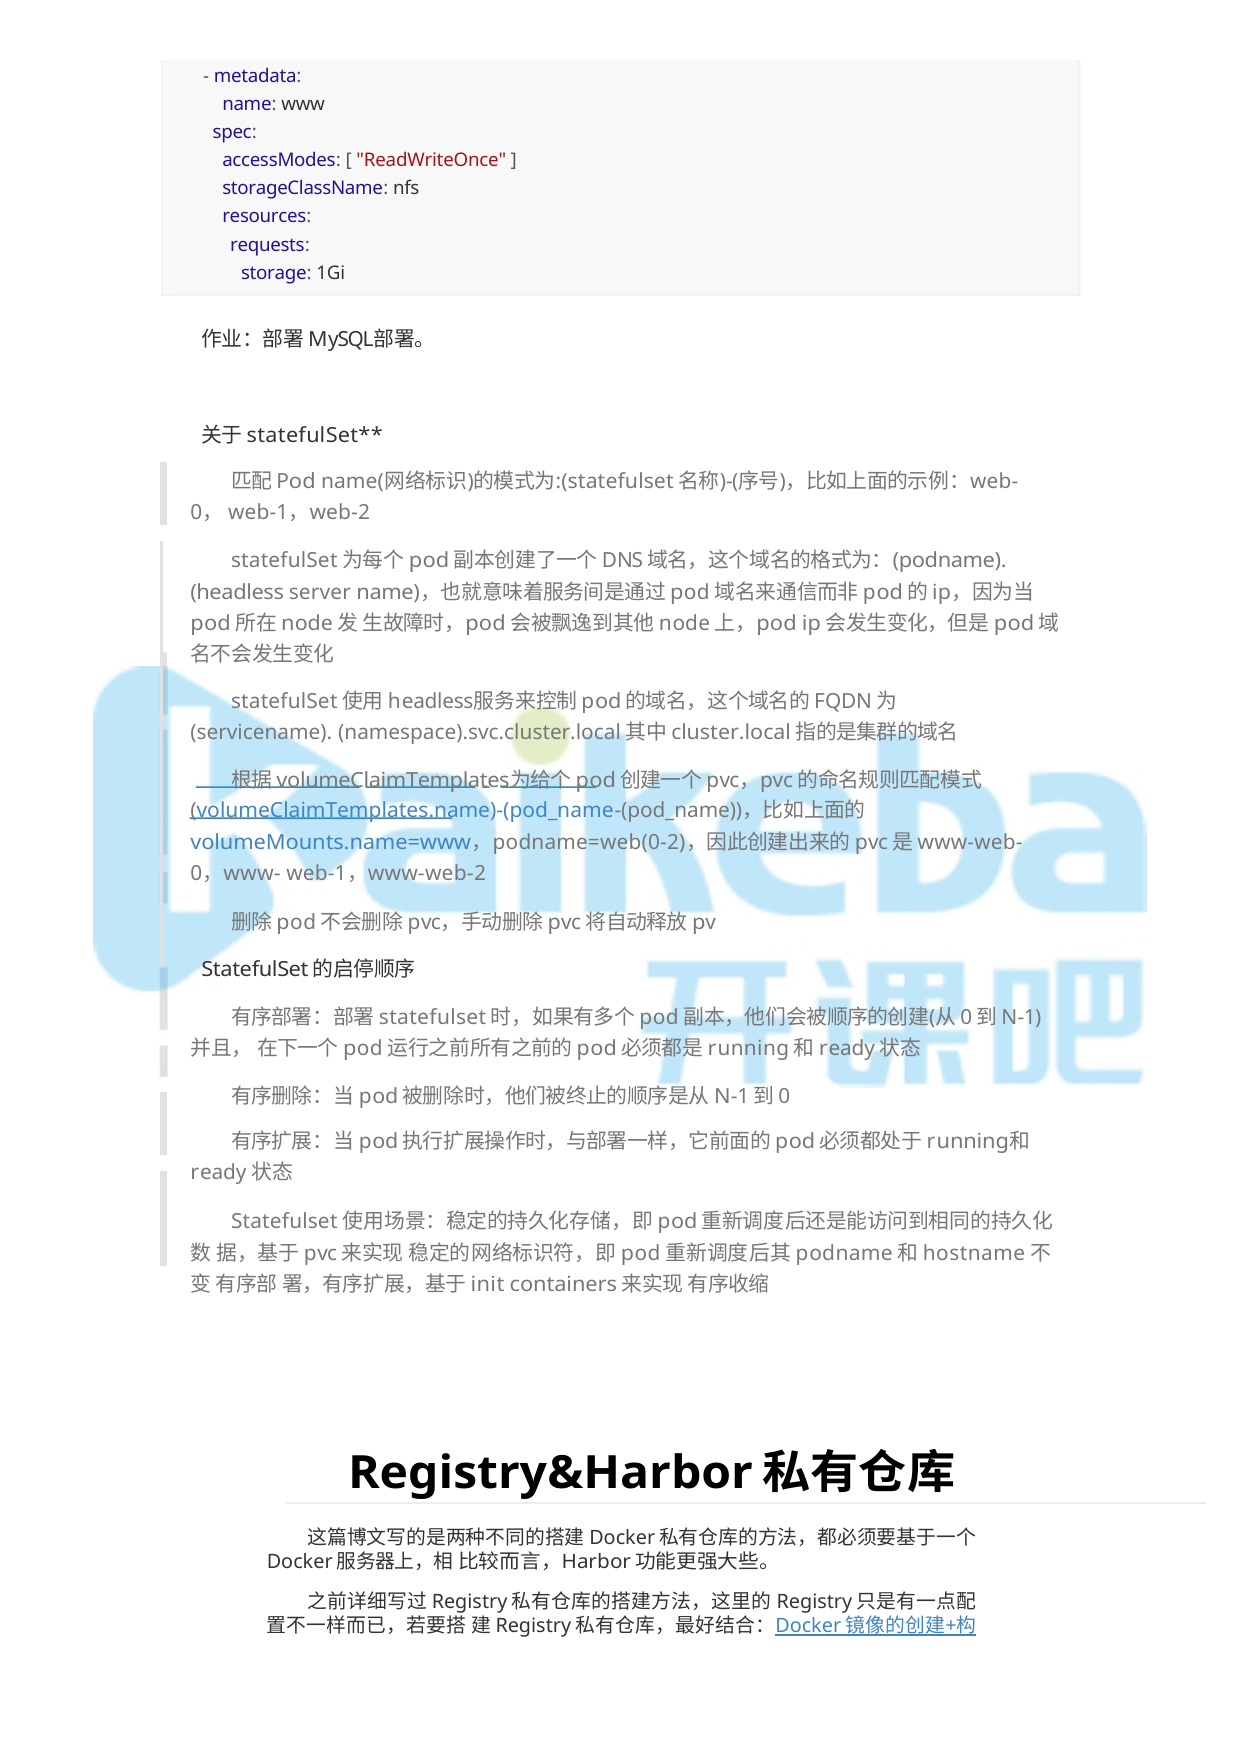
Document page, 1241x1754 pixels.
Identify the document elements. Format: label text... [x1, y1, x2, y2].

text - metadata: [203, 68, 1068, 86]
text resources: [192, 208, 1068, 227]
subtitle Registry&Harbor私有仓库 [348, 1440, 1068, 1502]
text Statefulset使用场景：稳定的持久化存储，即pod重新调度后还是能访问到相同的持久化数 据，基于pvc来实现 稳定的网络标识符，即pod重新调度后其podname和hostname不变 有序部 署，有序扩展，基于init containers来实现 有序收缩 [190, 1204, 1053, 1298]
text 这篇博文写的是两种不同的搭建Docker私有仓库的方法，都必须要基于一个Docker服务器上，相 比较而言，Harbor功能更强大些。 [267, 1525, 976, 1574]
text 有序删除：当pod被删除时，他们被终止的顺序是从N-1到0 [231, 1081, 1068, 1109]
text accessModes : [ "ReadWriteOnce" ] [192, 152, 1068, 170]
text 删除pod不会删除pvc，手动删除pvc将自动释放pv [231, 907, 1068, 935]
text 匹配Pod name(网络标识)的模式为:(statefulset名称)-(序号)，比如上面的示例：web-0， web-1，web-2 [190, 463, 1026, 526]
text 关于statefulSet** [201, 420, 1068, 448]
text 作业：部署MySQL 部署。 [201, 324, 1068, 352]
text storageClassName : nfs [192, 180, 1068, 198]
text (volumeClaimTemplates.name)-(pod_name -(pod_name))，比如上面的 volumeMounts.name=www ，podname=web(0-2)，因此创建出来的pvc是www-web-0，www- web-1，www-web-2 [190, 793, 1063, 887]
text 有序部署：部署statefulset时，如果有多个pod副本，他们会被顺序的创建(从0到N-1) 并且， 在下一个pod运行之前所有之前的pod必须都是running和ready状态 [190, 999, 1061, 1062]
text storage: 1Gi [192, 265, 1068, 283]
text spec: [192, 124, 1068, 142]
text requests: [192, 237, 1068, 255]
picture [60, 60, 1182, 1377]
text statefulSet为每个pod副本创建了一个DNS域名，这个域名的格式为：(podname).(headless server name)，也就意味着服务间是通过pod域名来通信而非pod的ip，因为当pod所在node发 生故障时，pod会被飘逸到其他node上，pod ip会发生变化，但是pod域名不会发生变化 [190, 543, 1062, 668]
text name: www [192, 96, 1068, 114]
text 有序扩展：当pod执行扩展操作时，与部署一样，它前面的pod必须都处于running 和ready 状态 [190, 1124, 1049, 1186]
text StatefulSet的启停顺序 [201, 954, 1068, 982]
text statefulSet使用headless 服务来控制pod的域名，这个域名的FQDN为(servicename). (namespace).svc.cluster.local其中cluster.local指的是集群的域名 [190, 683, 998, 746]
text 根据volumeClaimTemplates 为给个pod创建一个pvc，pvc的命名规则匹配模式 [231, 765, 1068, 793]
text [267, 1589, 976, 1638]
